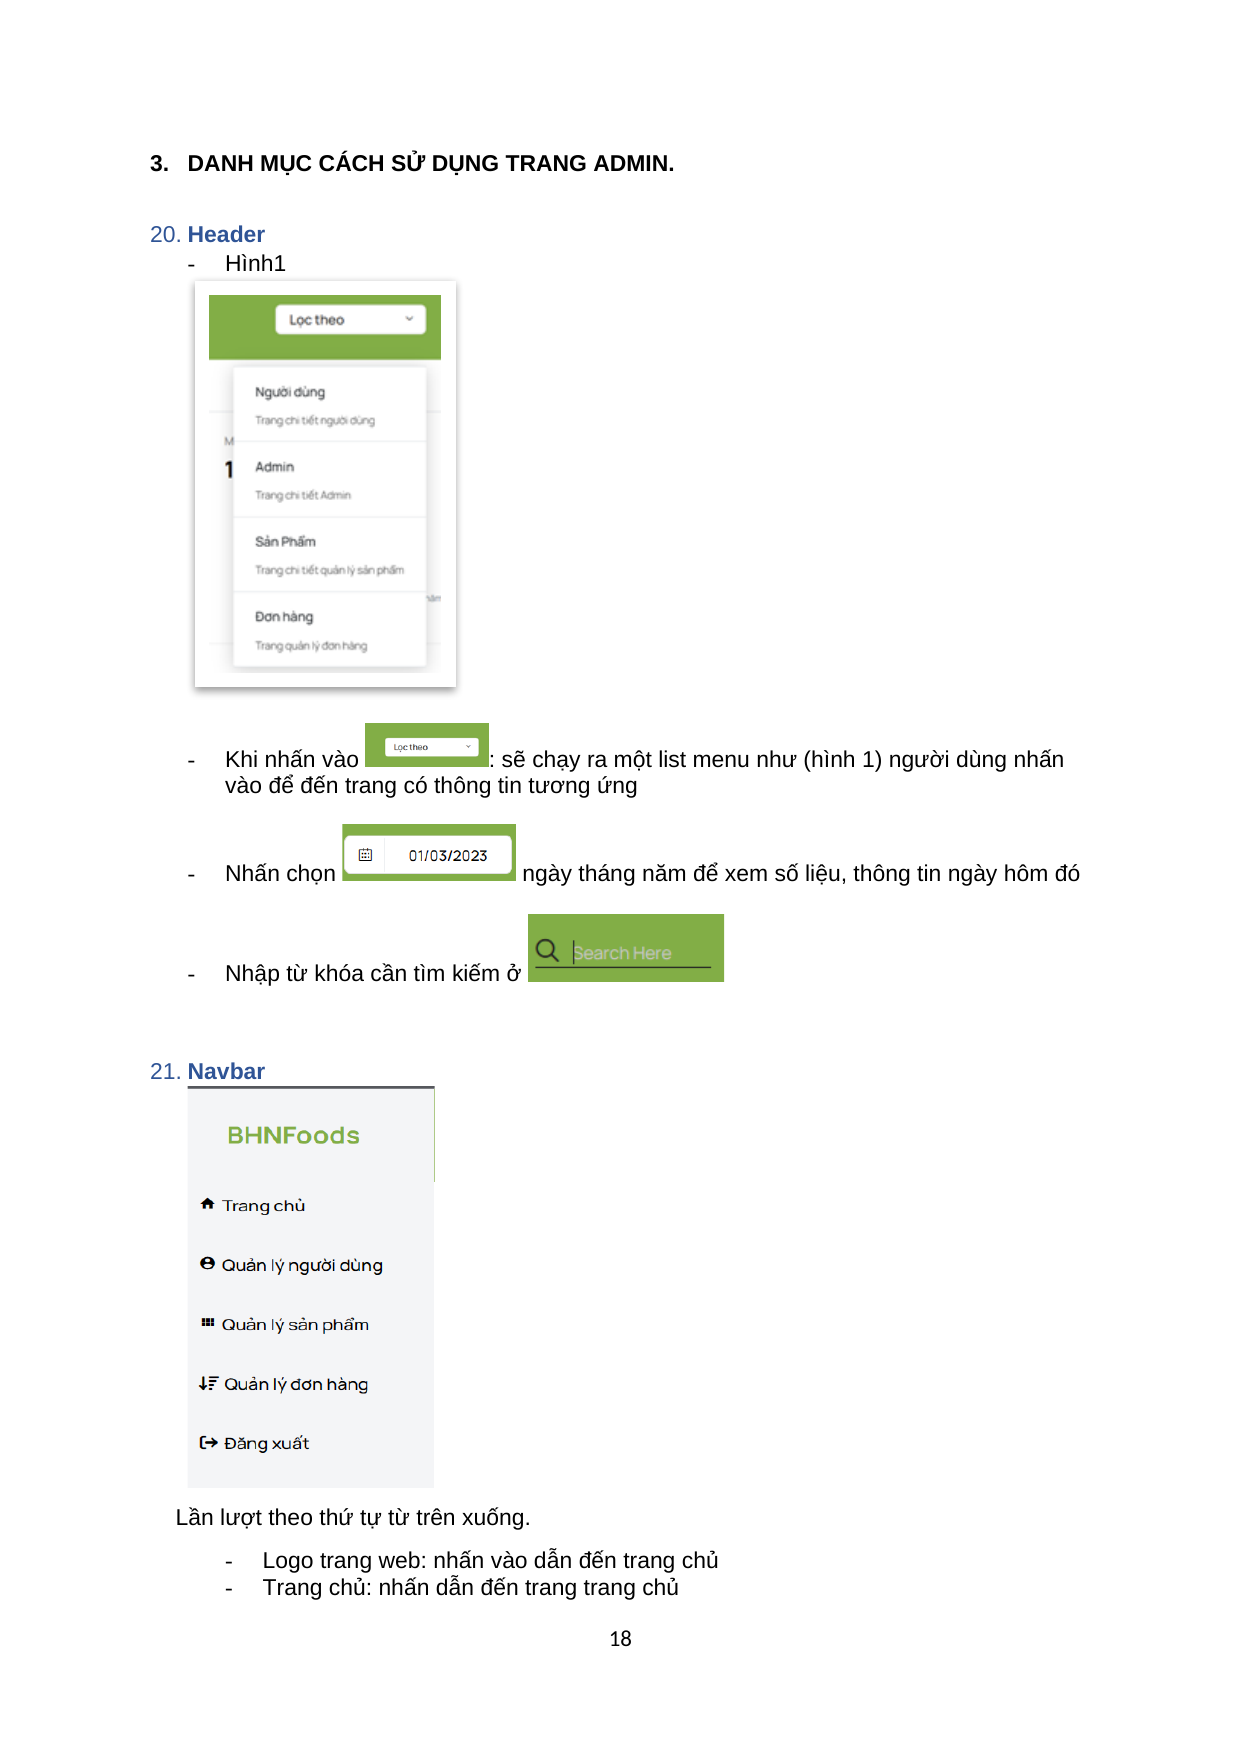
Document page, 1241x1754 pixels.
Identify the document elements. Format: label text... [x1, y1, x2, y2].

list Hình1 [187, 250, 1090, 276]
list Trang chủ: nhấn dẫn đến trang trang chủ [225, 1573, 1090, 1600]
picture [209, 295, 441, 673]
list Nhấn chọn ngày tháng năm để xem số liệu, thông tin ngày hôm đó [187, 825, 1090, 886]
list Logo trang web: nhấn vào dẫn đến trang chủ [225, 1547, 1090, 1573]
list Nhập từ khóa cần tìm kiếm ở [187, 914, 1090, 987]
list Khi nhấn vào : sẽ chạy ra một list menu như (hình 1) người dùng nhấn vào để đến trang có thông tin tương ứng [187, 722, 1090, 798]
picture [342, 824, 516, 881]
picture [365, 721, 489, 767]
subtitle Navbar [150, 1058, 1090, 1085]
picture [528, 914, 725, 982]
subtitle Header [150, 221, 1090, 248]
text Lần lượt theo thứ tự từ trên xuống. [150, 1504, 1090, 1530]
picture [187, 1086, 435, 1488]
subtitle DANH MỤC CÁCH SỬ DỤNG TRANG ADMIN. [150, 150, 1090, 176]
